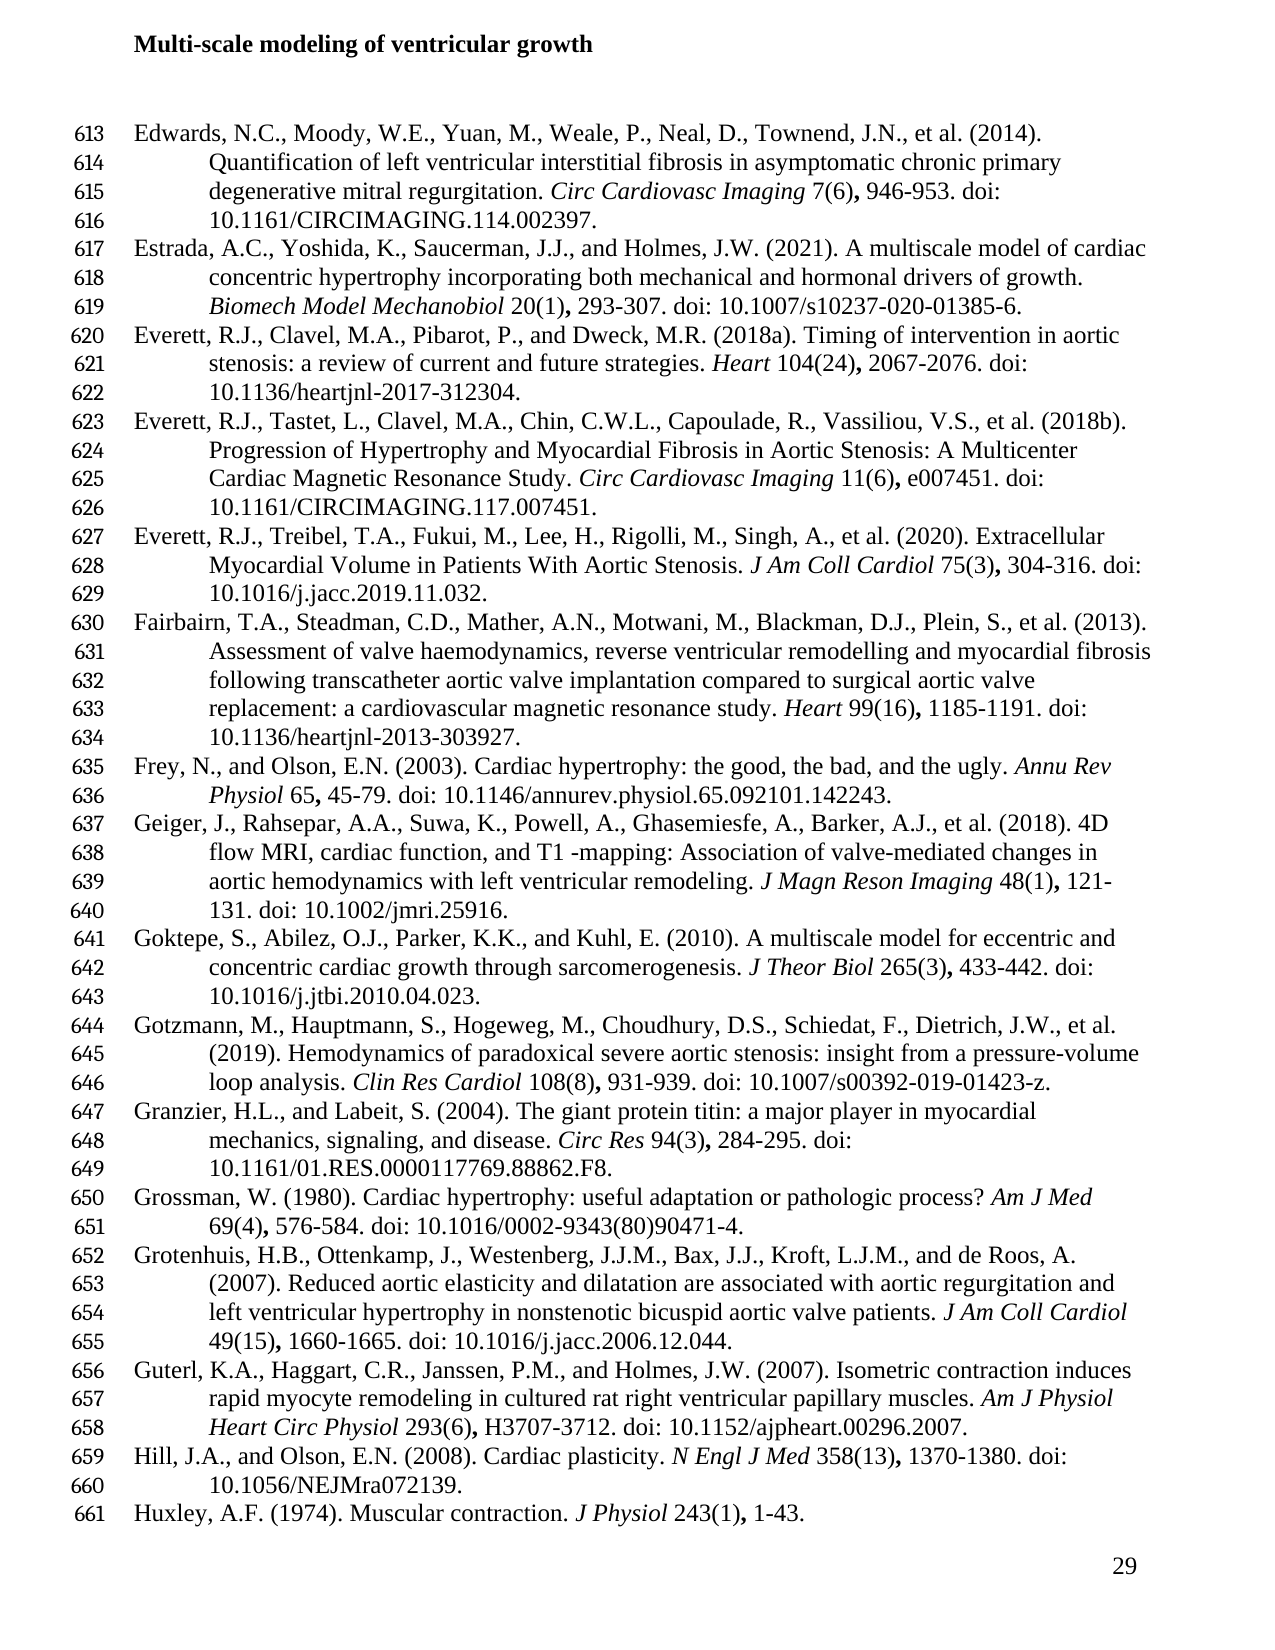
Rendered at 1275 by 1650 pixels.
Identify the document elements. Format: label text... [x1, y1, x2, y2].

text Edwards, N.C., Moody, W.E., Yuan, M., Weale, P., Neal, D., Townend, J.N., et al. (2014). Quantification of left ventricular interstitial fibrosis in asymptomatic chronic primary degenerative mitral regurgitation. Circ Cardiovasc Imaging 7(6), 946-953. doi: 10.1161/CIRCIMAGING.114.002397. [133, 118, 1152, 233]
text Gotzmann, M., Hauptmann, S., Hogeweg, M., Choudhury, D.S., Schiedat, F., Dietrich, J.W., et al. (2019). Hemodynamics of paradoxical severe aortic stenosis: insight from a pressure-volume loop analysis. Clin Res Cardiol 108(8), 931-939. doi: 10.1007/s00392-019-01423-z. [133, 1010, 1152, 1096]
text Granzier, H.L., and Labeit, S. (2004). The giant protein titin: a major player in myocardial mechanics, signaling, and disease. Circ Res 94(3), 284-295. doi: 10.1161/01.RES.0000117769.88862.F8. [133, 1096, 1152, 1182]
text Hill, J.A., and Olson, E.N. (2008). Cardiac plasticity. N Engl J Med 358(13), 1370-1380. doi: 10.1056/NEJMra072139. [133, 1441, 1152, 1498]
text Goktepe, S., Abilez, O.J., Parker, K.K., and Kuhl, E. (2010). A multiscale model for eccentric and concentric cardiac growth through sarcomerogenesis. J Theor Biol 265(3), 433-442. doi: 10.1016/j.jtbi.2010.04.023. [133, 923, 1152, 1010]
text Fairbairn, T.A., Steadman, C.D., Mather, A.N., Motwani, M., Blackman, D.J., Plein, S., et al. (2013). Assessment of valve haemodynamics, reverse ventricular remodelling and myocardial fibrosis following transcatheter aortic valve implantation compared to surgical aortic valve replacement: a cardiovascular magnetic resonance study. Heart 99(16), 1185-1191. doi: 10.1136/heartjnl-2013-303927. [133, 607, 1152, 751]
text Huxley, A.F. (1974). Muscular contraction. J Physiol 243(1), 1-43. [133, 1498, 1152, 1527]
text Everett, R.J., Clavel, M.A., Pibarot, P., and Dweck, M.R. (2018a). Timing of intervention in aortic stenosis: a review of current and future strategies. Heart 104(24), 2067-2076. doi: 10.1136/heartjnl-2017-312304. [133, 320, 1152, 406]
text Estrada, A.C., Yoshida, K., Saucerman, J.J., and Holmes, J.W. (2021). A multiscale model of cardiac concentric hypertrophy incorporating both mechanical and hormonal drivers of growth. Biomech Model Mechanobiol 20(1), 293-307. doi: 10.1007/s10237-020-01385-6. [133, 233, 1152, 320]
text Frey, N., and Olson, E.N. (2003). Cardiac hypertrophy: the good, the bad, and the ugly. Annu Rev Physiol 65, 45-79. doi: 10.1146/annurev.physiol.65.092101.142243. [133, 751, 1152, 808]
text Everett, R.J., Tastet, L., Clavel, M.A., Chin, C.W.L., Capoulade, R., Vassiliou, V.S., et al. (2018b). Progression of Hypertrophy and Myocardial Fibrosis in Aortic Stenosis: A Multicenter Cardiac Magnetic Resonance Study. Circ Cardiovasc Imaging 11(6), e007451. doi: 10.1161/CIRCIMAGING.117.007451. [133, 406, 1152, 521]
text Grossman, W. (1980). Cardiac hypertrophy: useful adaptation or pathologic process? Am J Med 69(4), 576-584. doi: 10.1016/0002-9343(80)90471-4. [133, 1182, 1152, 1240]
text Geiger, J., Rahsepar, A.A., Suwa, K., Powell, A., Ghasemiesfe, A., Barker, A.J., et al. (2018). 4D flow MRI, cardiac function, and T1 -mapping: Association of valve-mediated changes in aortic hemodynamics with left ventricular remodeling. J Magn Reson Imaging 48(1), 121-131. doi: 10.1002/jmri.25916. [133, 808, 1152, 923]
text Guterl, K.A., Haggart, C.R., Janssen, P.M., and Holmes, J.W. (2007). Isometric contraction induces rapid myocyte remodeling in cultured rat right ventricular papillary muscles. Am J Physiol Heart Circ Physiol 293(6), H3707-3712. doi: 10.1152/ajpheart.00296.2007. [133, 1355, 1152, 1441]
text Grotenhuis, H.B., Ottenkamp, J., Westenberg, J.J.M., Bax, J.J., Kroft, L.J.M., and de Roos, A. (2007). Reduced aortic elasticity and dilatation are associated with aortic regurgitation and left ventricular hypertrophy in nonstenotic bicuspid aortic valve patients. J Am Coll Cardiol 49(15), 1660-1665. doi: 10.1016/j.jacc.2006.12.044. [133, 1240, 1152, 1355]
text Everett, R.J., Treibel, T.A., Fukui, M., Lee, H., Rigolli, M., Singh, A., et al. (2020). Extracellular Myocardial Volume in Patients With Aortic Stenosis. J Am Coll Cardiol 75(3), 304-316. doi: 10.1016/j.jacc.2019.11.032. [133, 521, 1152, 607]
